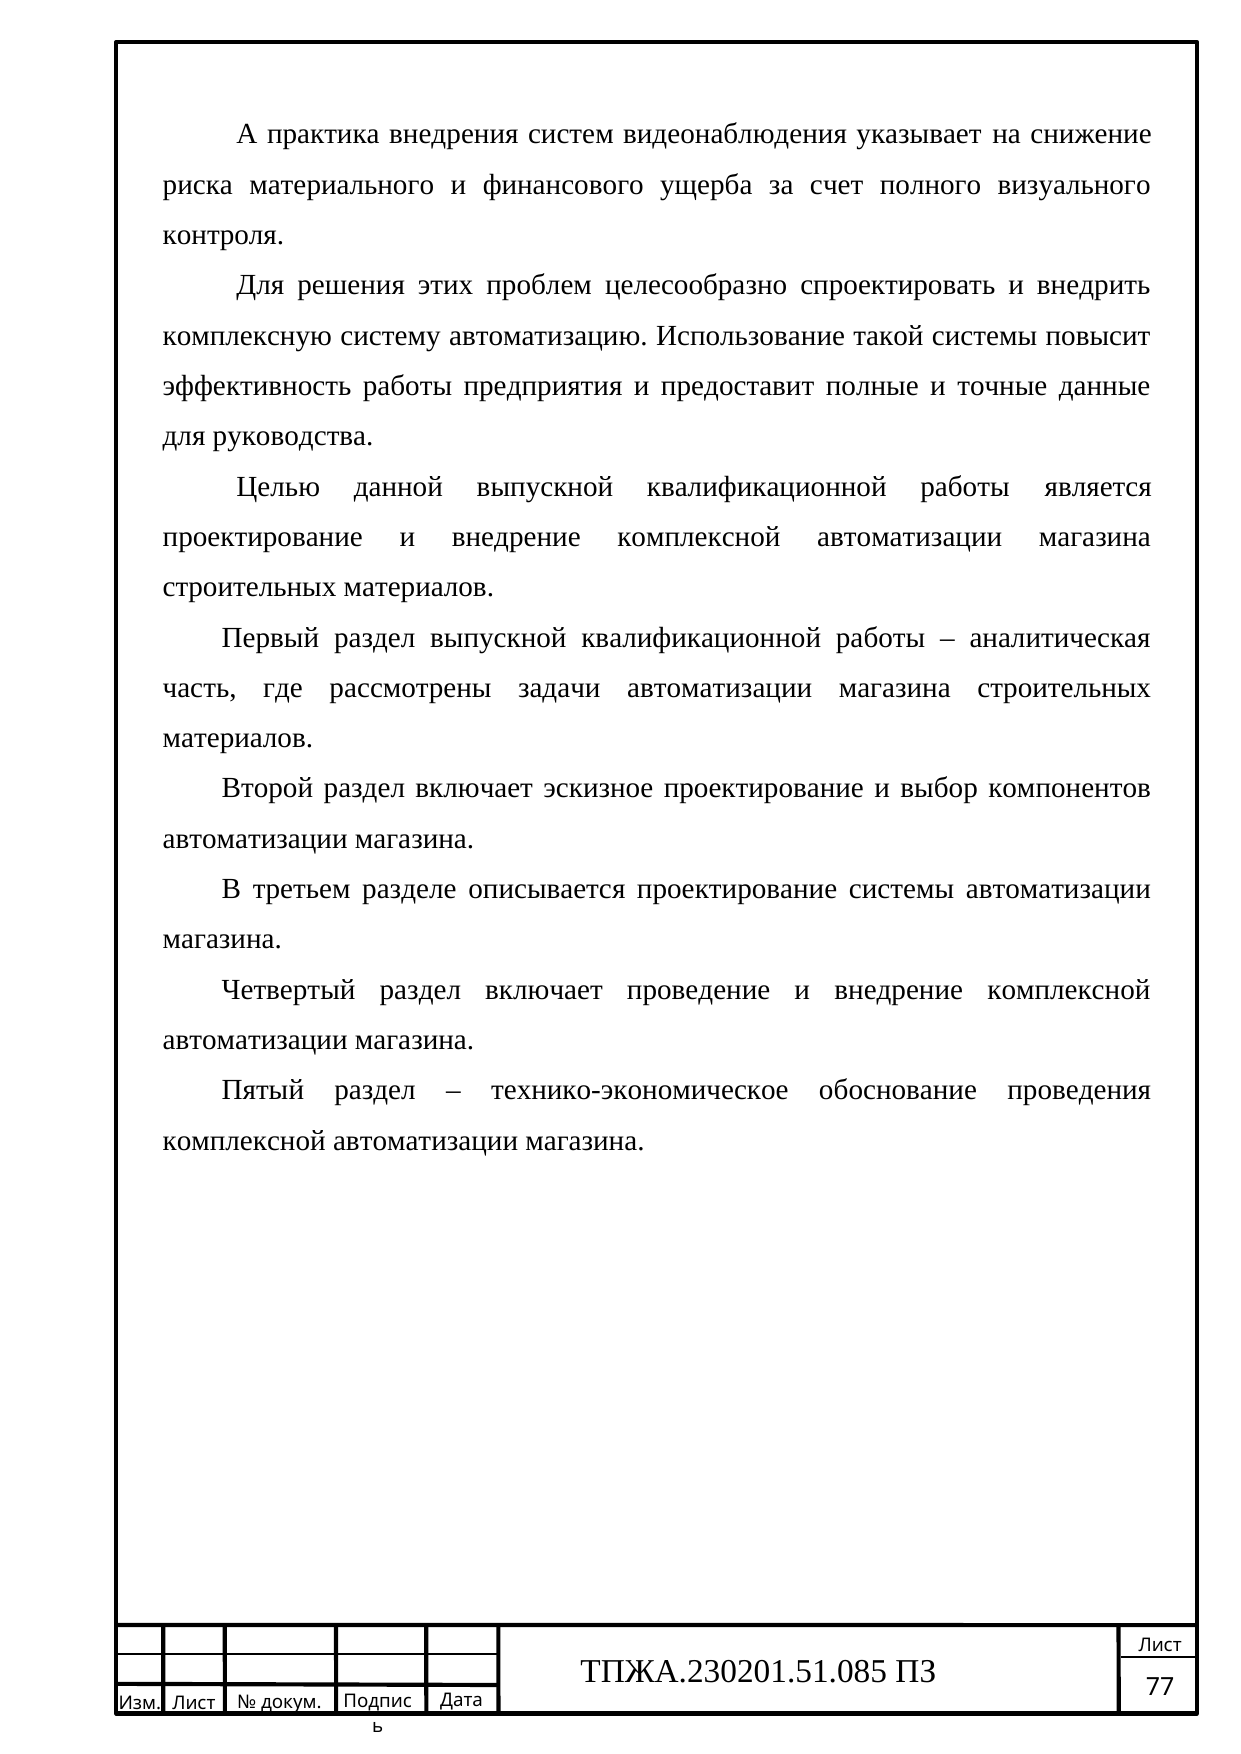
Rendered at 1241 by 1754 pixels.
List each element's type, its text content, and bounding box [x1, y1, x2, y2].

text Для решения этих проблем целесообразно спроектировать и внедрить комплексную систему автоматизацию. Использование такой системы повысит эффективность работы предприятия и предоставит полные и точные данные для руководства. [162, 267, 1152, 452]
text Целью данной выпускной квалификационной работы является проектирование и внедрение комплексной автоматизации магазина строительных материалов. [162, 469, 1152, 603]
text Четвертый раздел включает проведение и внедрение комплексной автоматизации магазина. [162, 972, 1152, 1056]
text А практика внедрения систем видеонаблюдения указывает на снижение риска материального и финансового ущерба за счет полного визуального контроля. [162, 117, 1152, 251]
text Первый раздел выпускной квалификационной работы – аналитическая часть, где рассмотрены задачи автоматизации магазина строительных материалов. [162, 620, 1152, 754]
text В третьем разделе описывается проектирование системы автоматизации магазина. [162, 871, 1152, 955]
text Второй раздел включает эскизное проектирование и выбор компонентов автоматизации магазина. [162, 771, 1152, 854]
text Пятый раздел – технико-экономическое обоснование проведения комплексной автоматизации магазина. [162, 1072, 1152, 1156]
